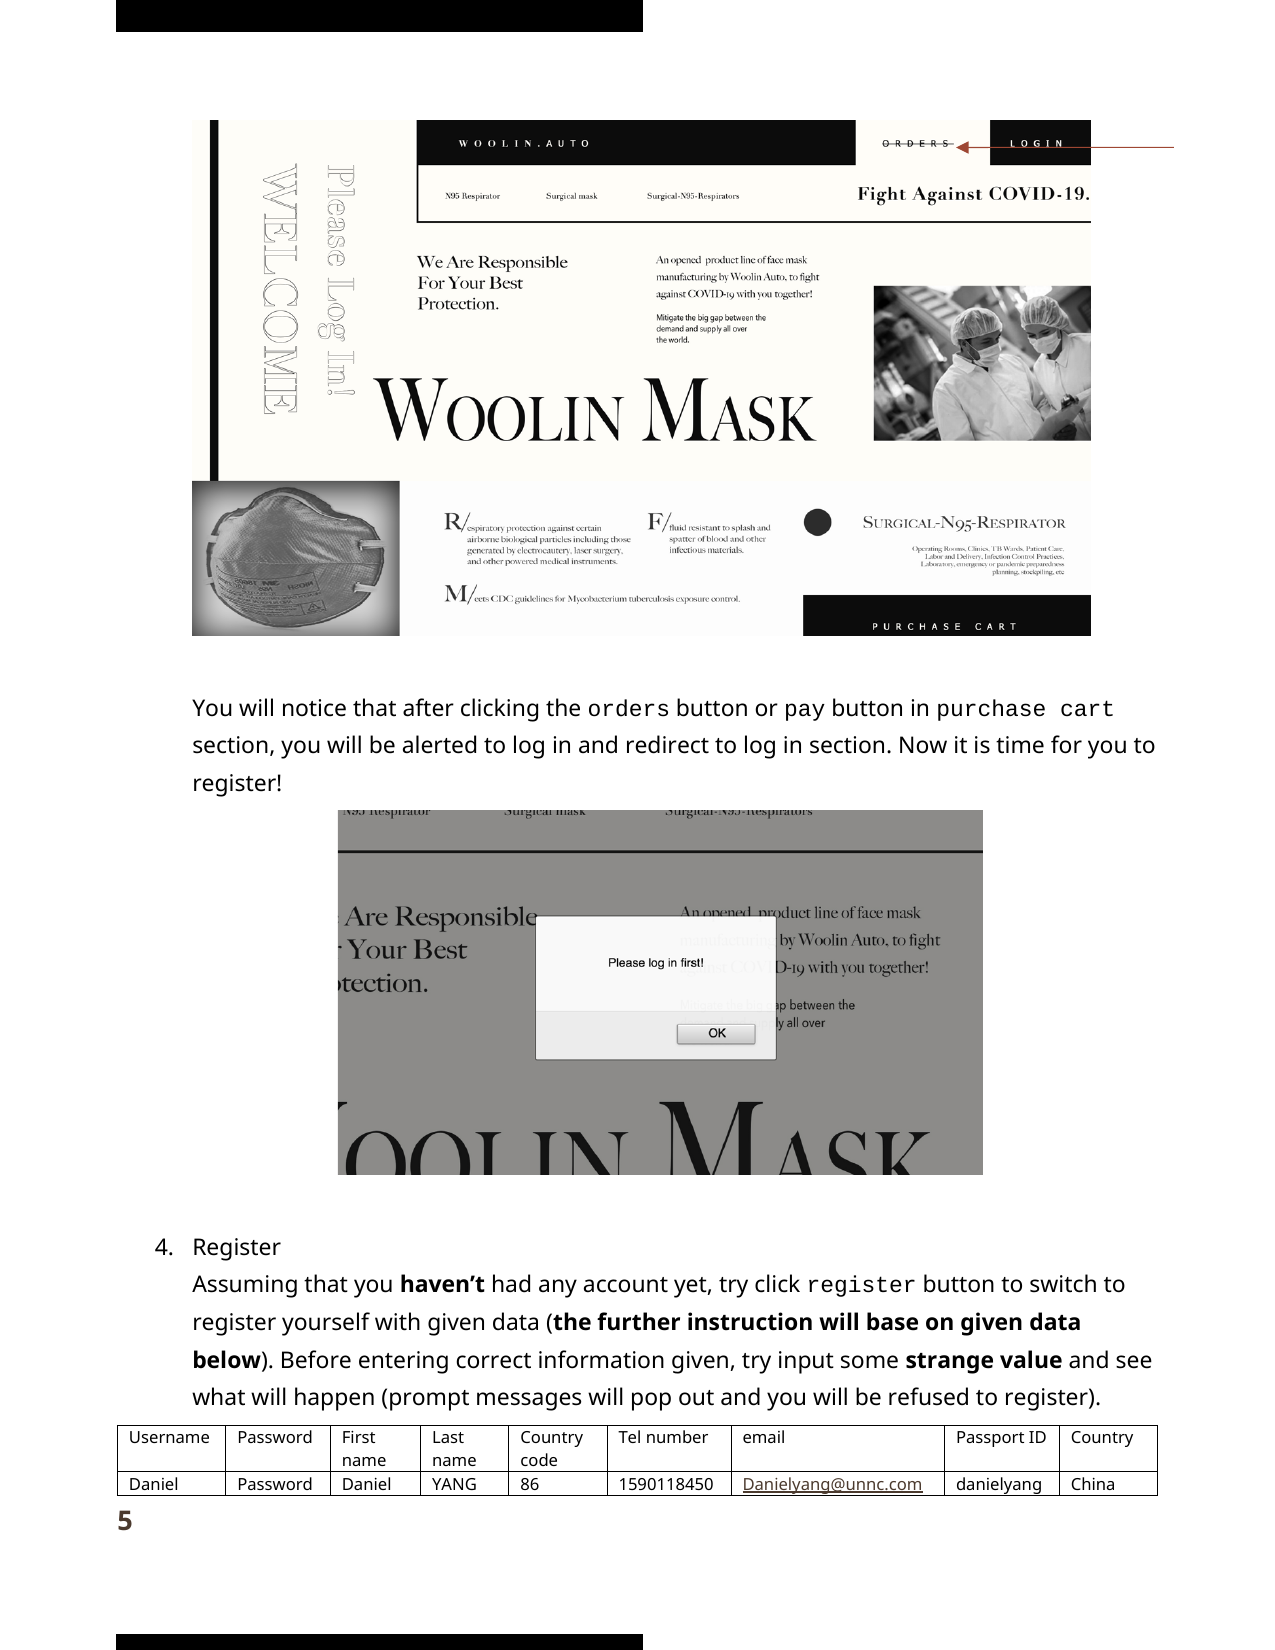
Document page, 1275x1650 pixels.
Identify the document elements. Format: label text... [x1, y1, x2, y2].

table_header Password [226, 1426, 330, 1471]
list Assuming that you haven’t had any account yet, try click register button to switch to register yourself with given data (the further instruction will base on given data below). Before entering correct information given, try input some strange value and see what will happen (prompt messages will pop out and you will be refused to register). [192, 1268, 1158, 1412]
table_header Country [1060, 1426, 1157, 1471]
text You will notice that after clicking the orders button or pay button in purchase cart section, you will be alerted to log in and redirect to log in section. Now it is time for you to register! [192, 692, 1158, 798]
table_cell YANG [421, 1472, 508, 1495]
table_cell Danielyang@unnc.com [732, 1472, 944, 1495]
table_header Username [118, 1426, 225, 1471]
picture [192, 120, 1091, 636]
table_header Last name [421, 1426, 508, 1471]
table_cell 86 [509, 1472, 607, 1495]
table_header Tel number [608, 1426, 731, 1471]
list Register [154, 1231, 1158, 1262]
table_cell Daniel [118, 1472, 225, 1495]
table_header Passport ID [945, 1426, 1059, 1471]
table_header Country code [509, 1426, 607, 1471]
table_cell 15901184506 [608, 1472, 731, 1495]
table_cell danielyang [945, 1472, 1059, 1495]
table_header First name [331, 1426, 420, 1471]
table_cell Password [226, 1472, 330, 1495]
table_header email [732, 1426, 944, 1471]
table_cell Daniel [331, 1472, 420, 1495]
picture [337, 810, 983, 1175]
table_cell China [1060, 1472, 1157, 1495]
